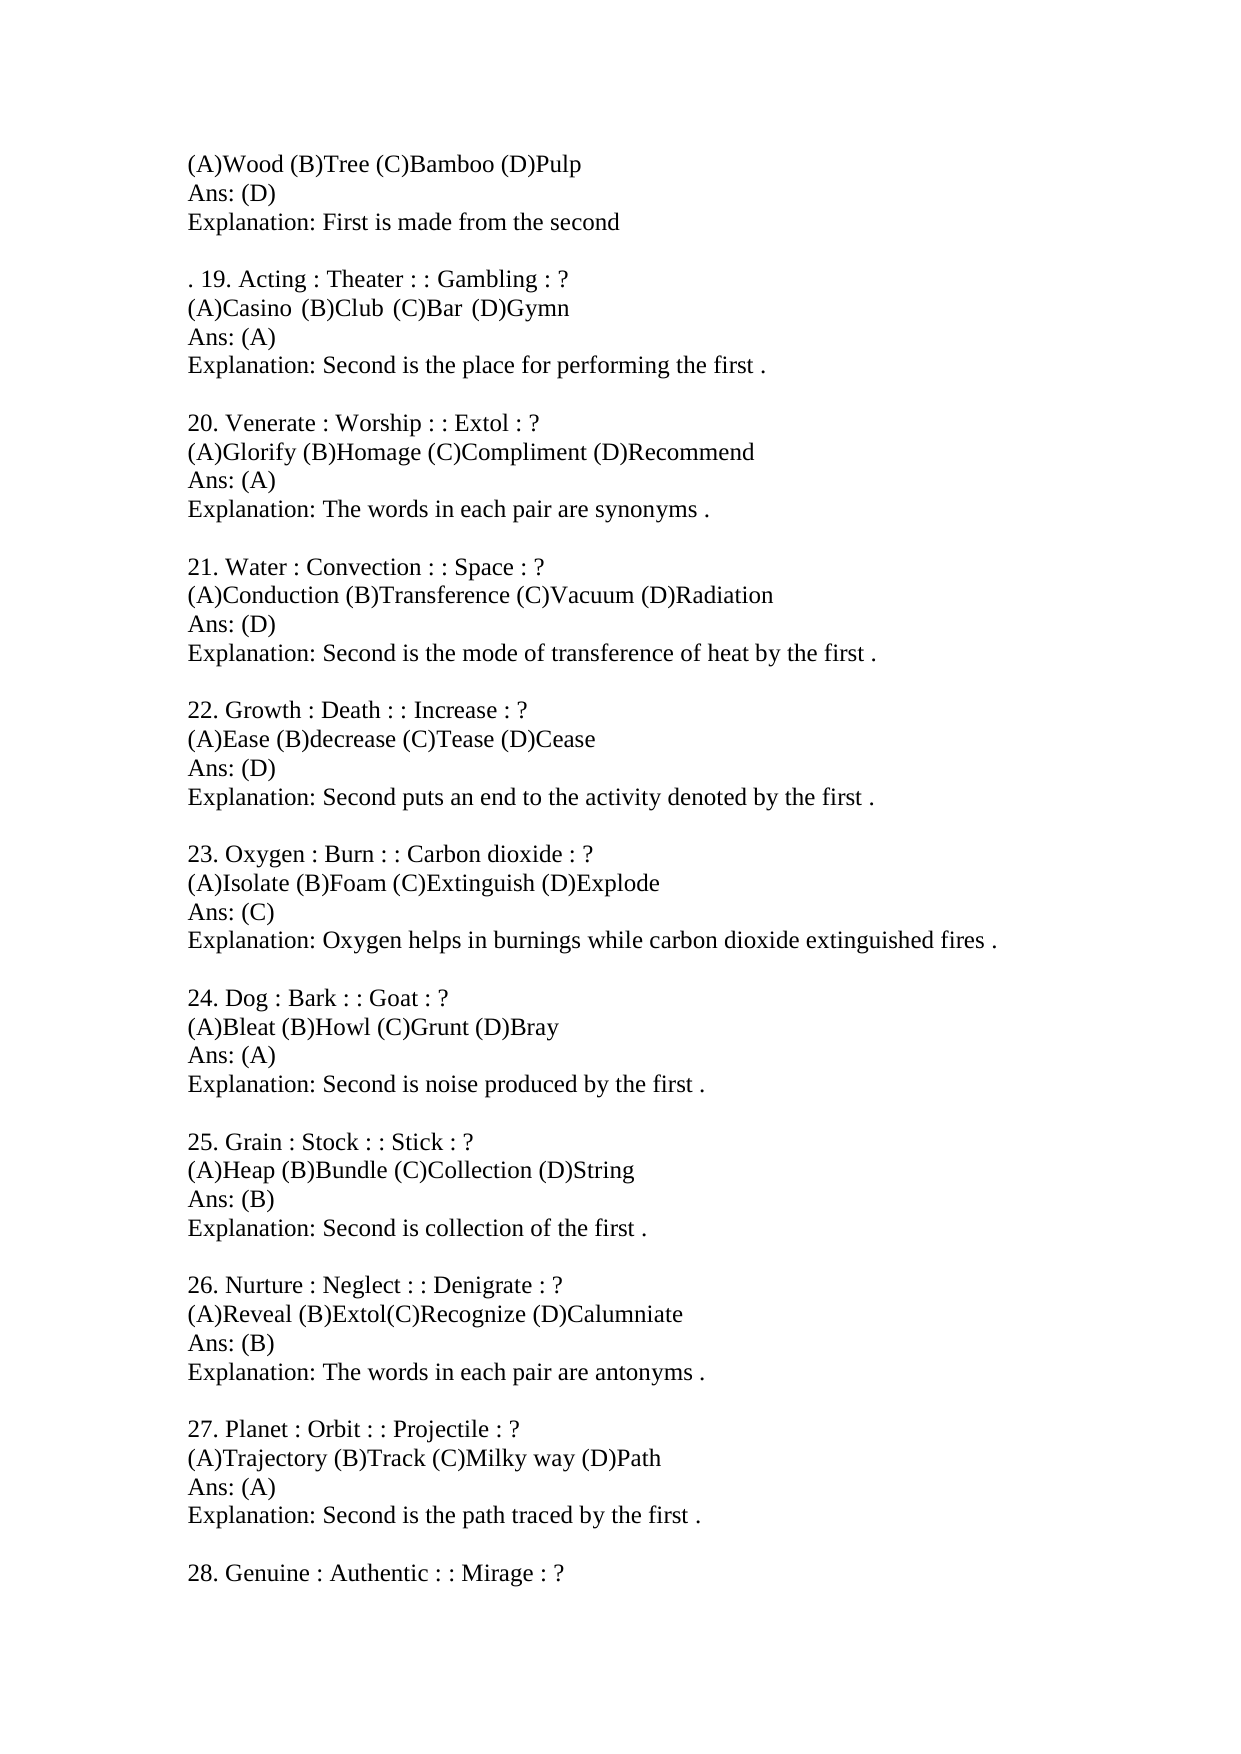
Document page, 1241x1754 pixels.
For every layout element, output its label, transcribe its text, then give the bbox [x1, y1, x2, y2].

text Explanation: Second puts an end to the activity denoted by the first . [187, 782, 1065, 810]
text 28. Genuine : Authentic : : Mirage : ? [187, 1558, 1065, 1587]
text Explanation: Second is collection of the first . [187, 1213, 1065, 1242]
text Ans: (B) [187, 1328, 1065, 1357]
text 24. Dog : Bark : : Goat : ? [187, 983, 1065, 1012]
text (A)Wood (B)Tree (C)Bamboo (D)Pulp [187, 149, 1065, 178]
text Explanation: The words in each pair are antonyms . [187, 1357, 1065, 1385]
text Ans: (A) [187, 1040, 1065, 1069]
text 27. Planet : Orbit : : Projectile : ? [187, 1414, 1065, 1443]
text (A)Heap (B)Bundle (C)Collection (D)String [187, 1155, 1065, 1184]
text Explanation: Second is the path traced by the first . [187, 1500, 1065, 1529]
text Explanation: First is made from the second [187, 207, 1065, 235]
text 26. Nurture : Neglect : : Denigrate : ? [187, 1270, 1065, 1299]
text 22. Growth : Death : : Increase : ? (A)Ease (B)decrease (C)Tease (D)Cease Ans: (D) [187, 695, 598, 782]
text Ans: (D) [187, 609, 1065, 638]
text Ans: (D) [187, 178, 1065, 207]
text (A)Reveal (B)Extol(C)Recognize (D)Calumniate [187, 1299, 1065, 1328]
text Explanation: Second is the place for performing the first . [187, 350, 1065, 379]
text Ans: (A) [187, 1472, 1065, 1500]
text Ans: (B) [187, 1184, 1065, 1213]
text (A)Conduction (B)Transference (C)Vacuum (D)Radiation [187, 580, 1065, 609]
text 20. Venerate : Worship : : Extol : ? [187, 408, 1065, 437]
text Explanation: The words in each pair are synonyms . [187, 494, 1065, 523]
text Explanation: Second is the mode of transference of heat by the first . [187, 638, 1065, 667]
text Ans: (A) [187, 465, 1065, 494]
text (A)Glorify (B)Homage (C)Compliment (D)Recommend [187, 437, 1065, 465]
text (A)Bleat (B)Howl (C)Grunt (D)Bray [187, 1012, 1065, 1040]
text . 19. Acting : Theater : : Gambling : ? (A)Casino (B)Club (C)Bar (D)Gymn Ans: (A) [187, 264, 569, 350]
text Explanation: Oxygen helps in burnings while carbon dioxide extinguished fires . [187, 925, 1065, 954]
text (A)Trajectory (B)Track (C)Milky way (D)Path [187, 1443, 1065, 1472]
text Explanation: Second is noise produced by the first . [187, 1069, 1065, 1098]
text 23. Oxygen : Burn : : Carbon dioxide : ? (A)Isolate (B)Foam (C)Extinguish (D)Explode Ans: (C) [187, 839, 663, 925]
text 21. Water : Convection : : Space : ? [187, 552, 1065, 580]
text 25. Grain : Stock : : Stick : ? [187, 1127, 1065, 1155]
